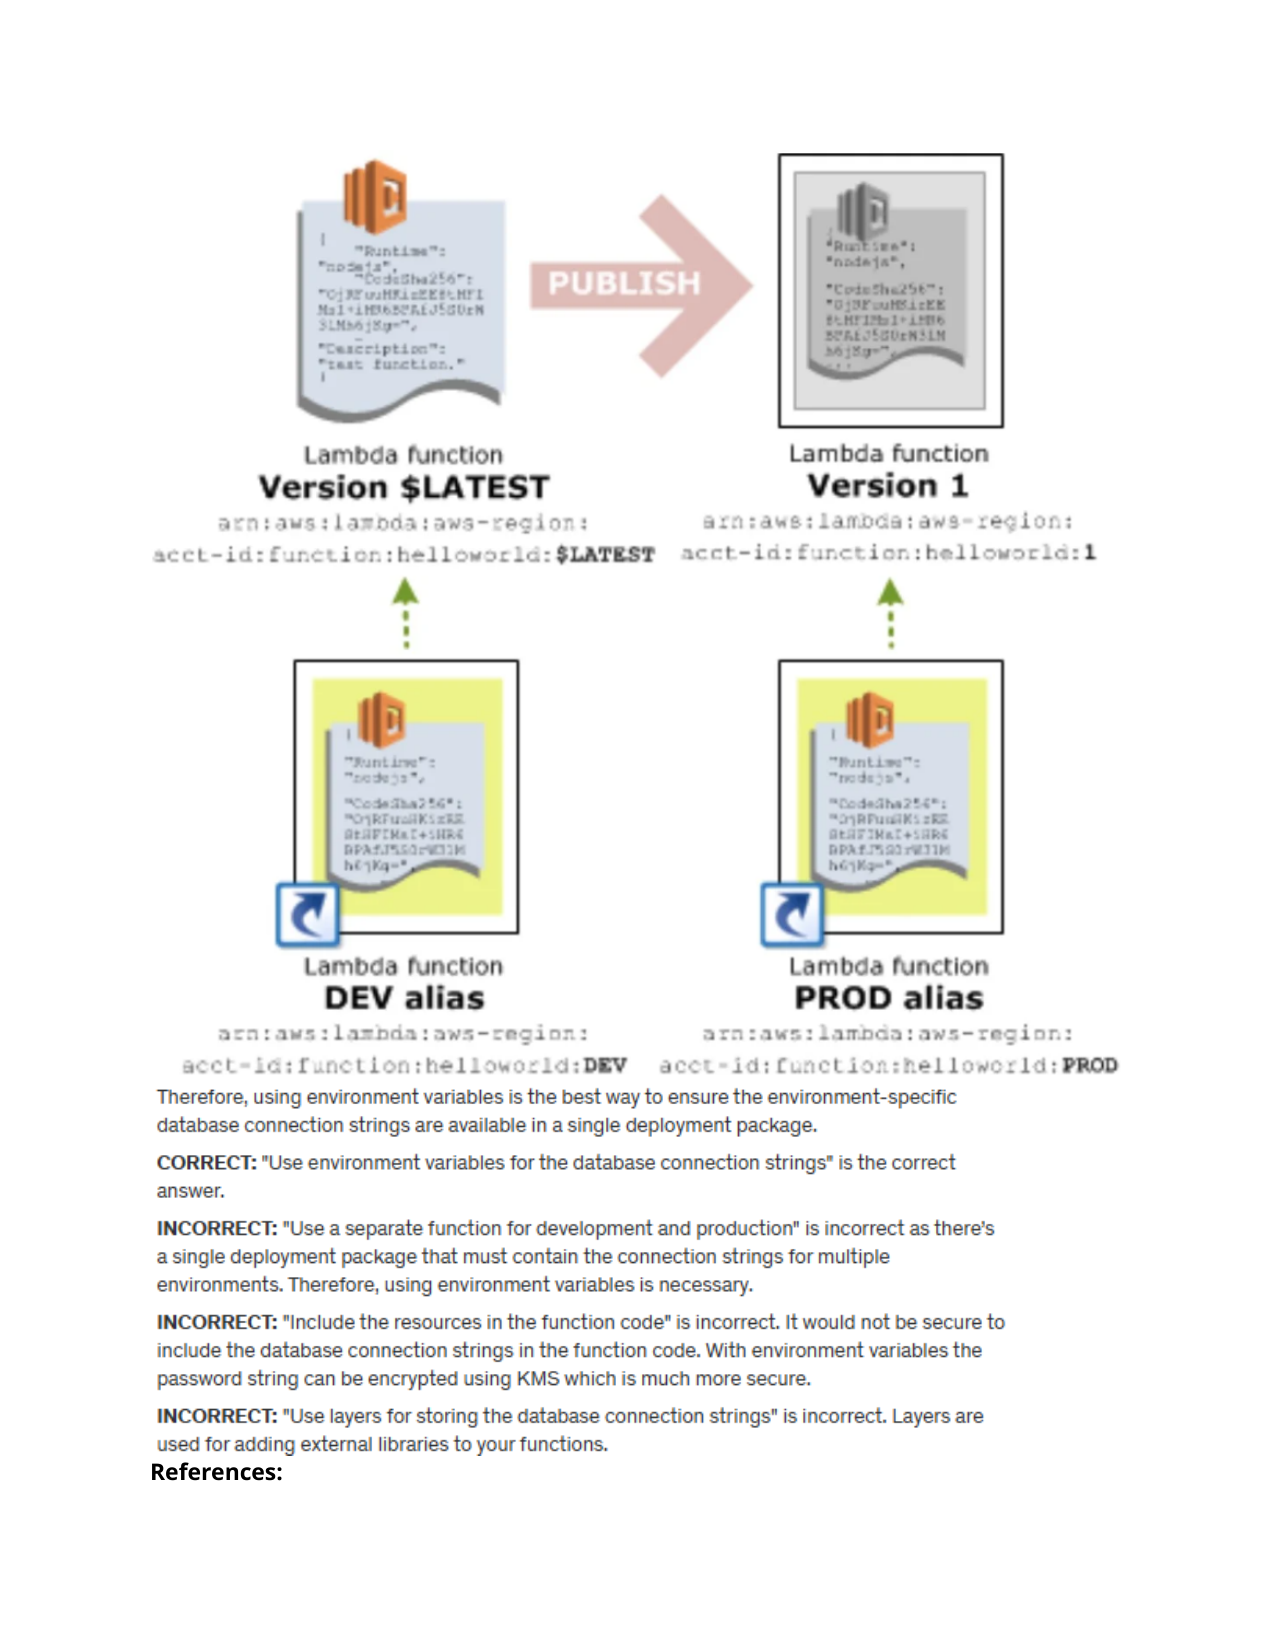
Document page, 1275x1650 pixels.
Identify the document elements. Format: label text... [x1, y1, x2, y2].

text References: [150, 1456, 1125, 1487]
picture [150, 150, 1125, 1456]
